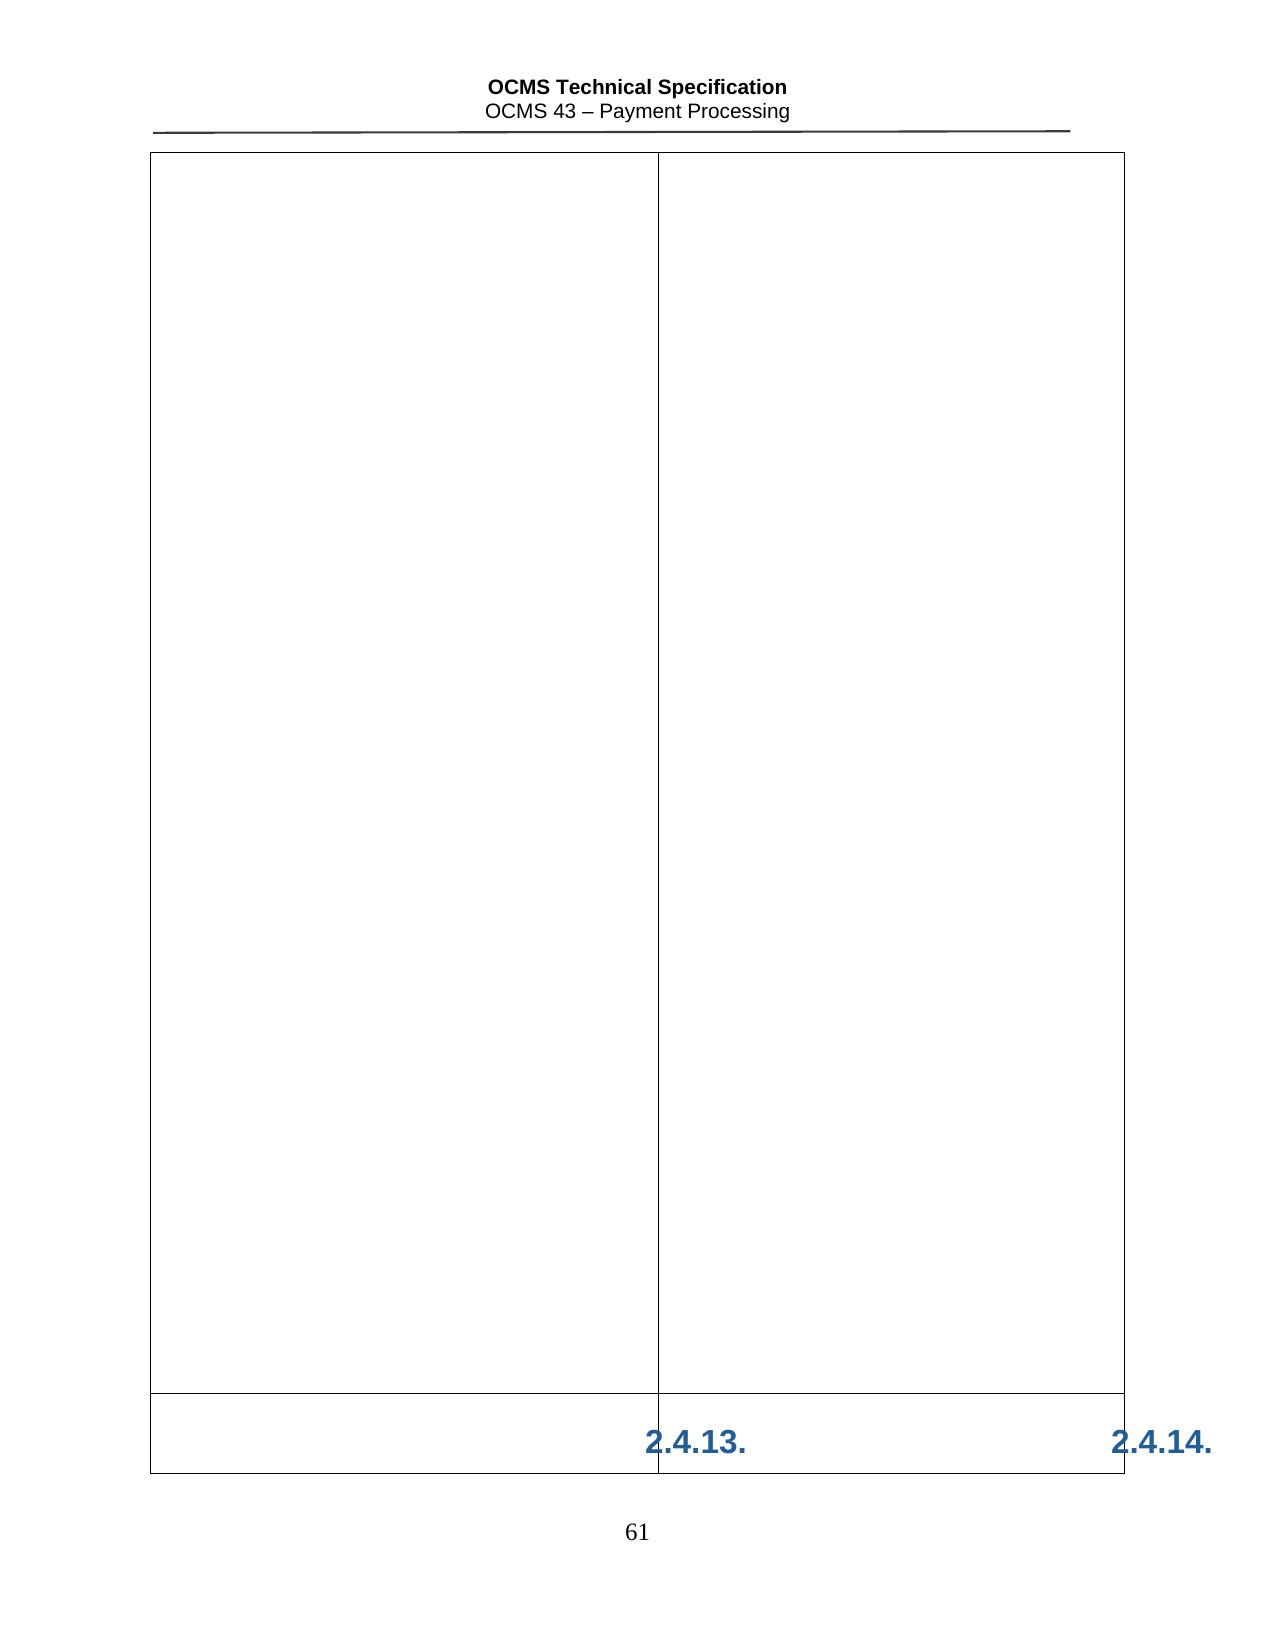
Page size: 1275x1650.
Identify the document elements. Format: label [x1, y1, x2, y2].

table_cell [151, 1394, 658, 1472]
table_cell [659, 153, 1124, 1393]
table_cell [151, 153, 658, 1393]
table_cell [659, 1394, 1124, 1472]
